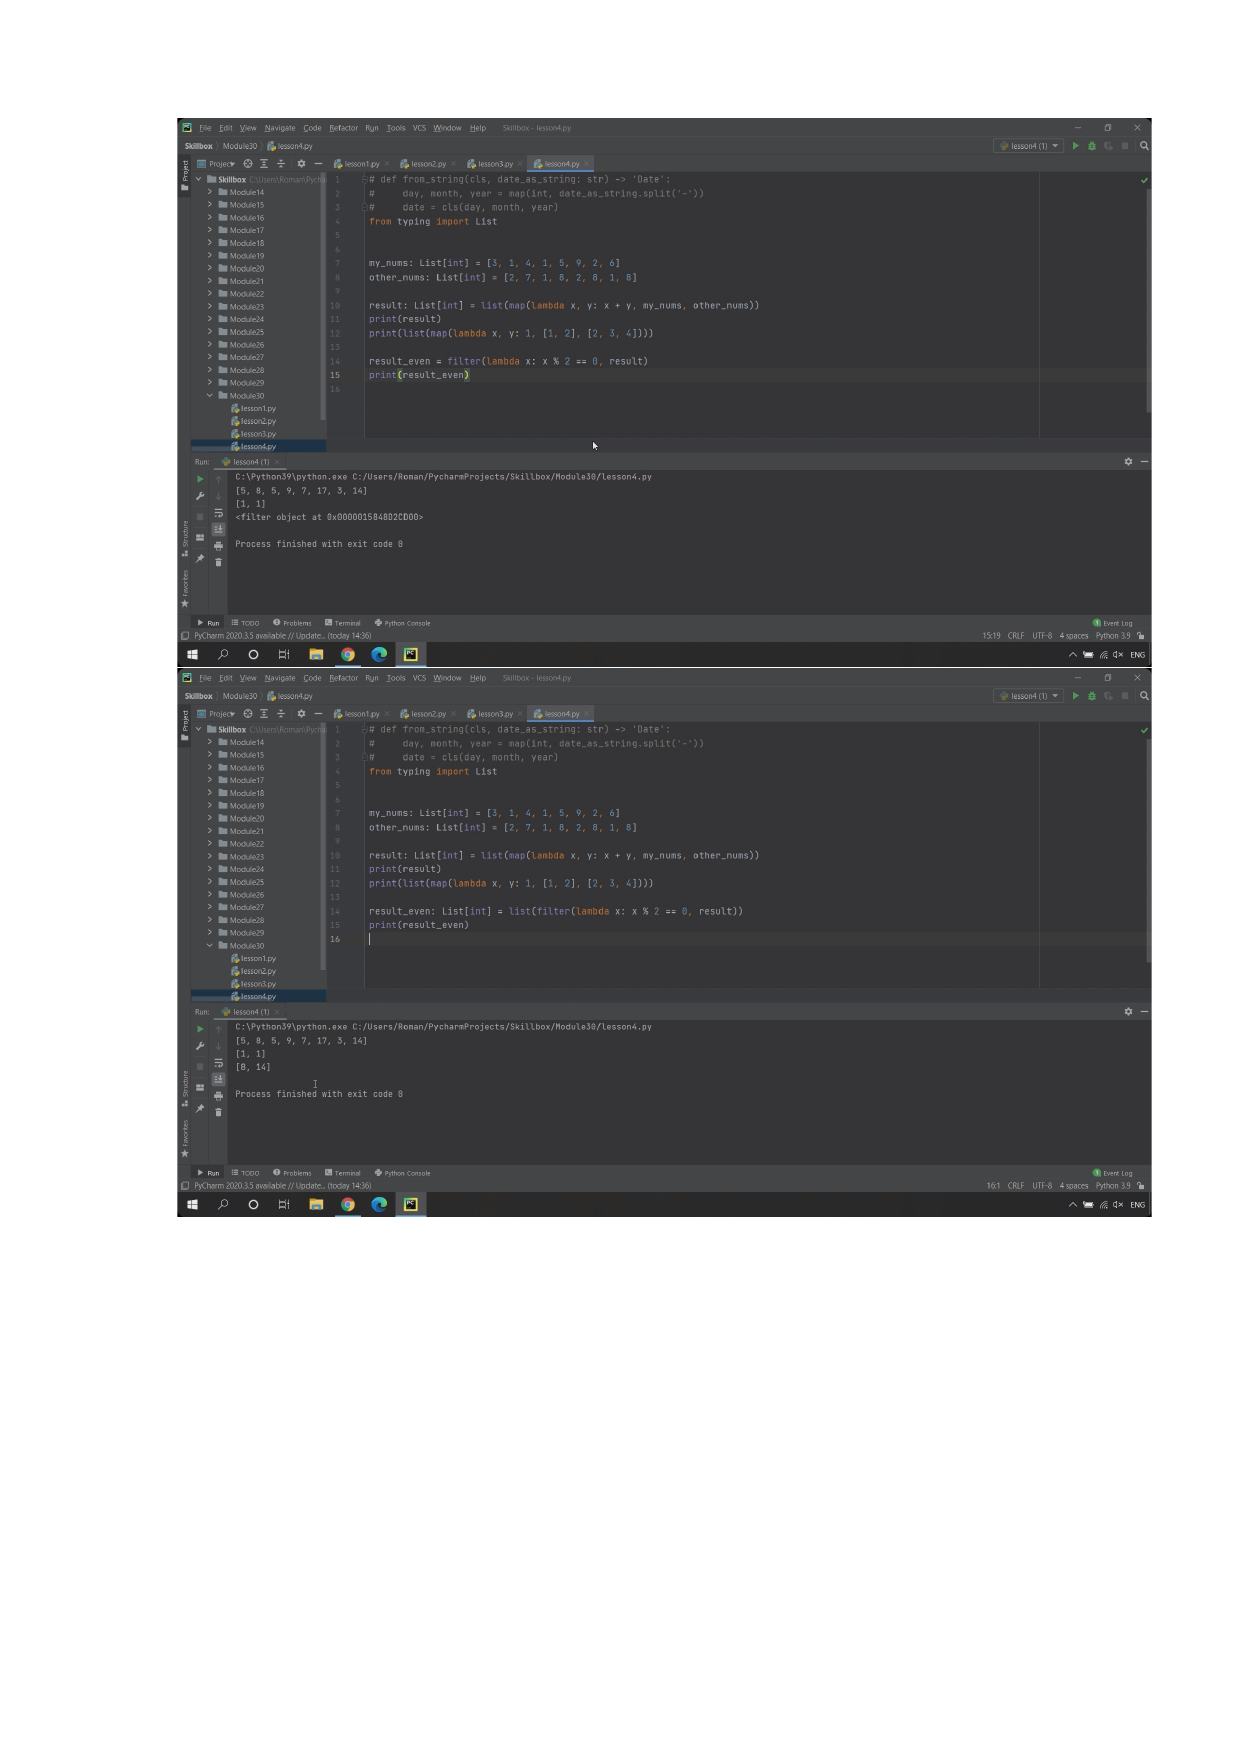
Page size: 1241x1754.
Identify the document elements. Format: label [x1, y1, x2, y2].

picture [177, 118, 1152, 667]
picture [177, 668, 1152, 1217]
